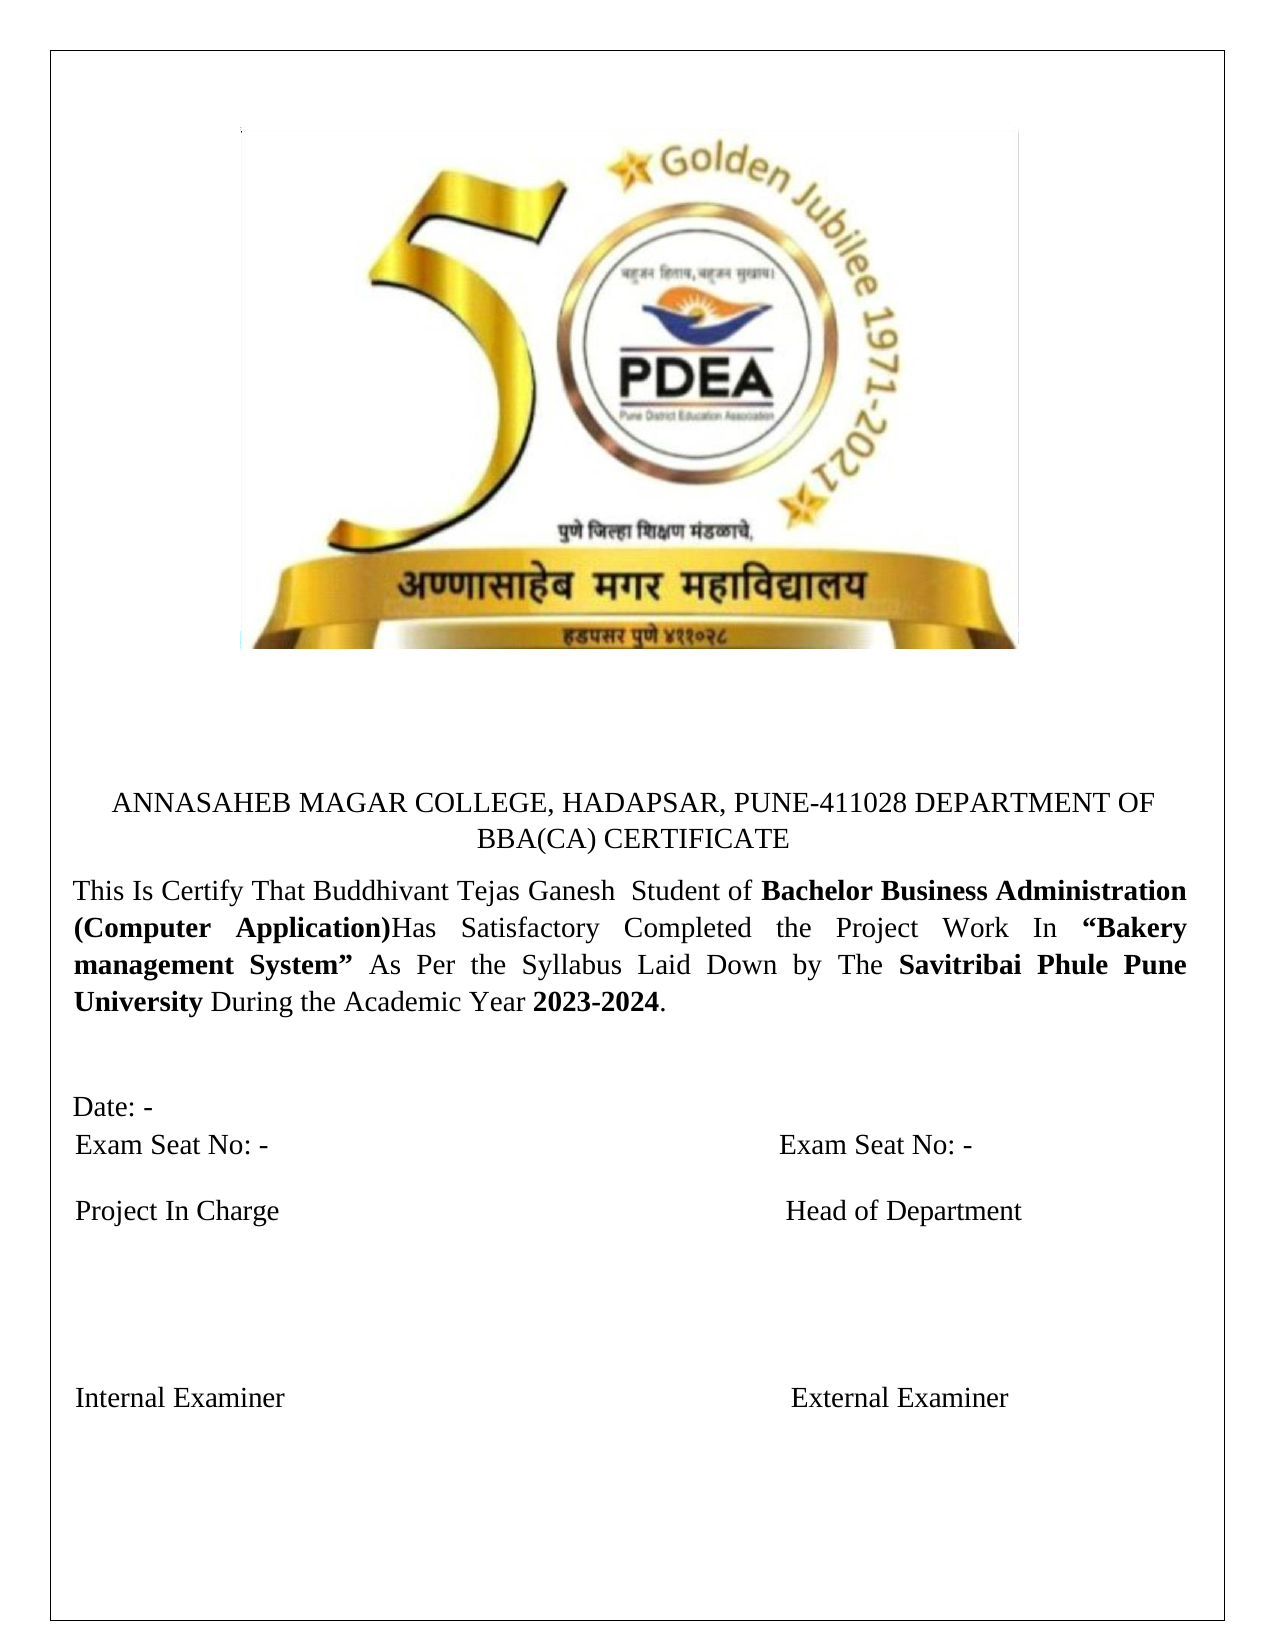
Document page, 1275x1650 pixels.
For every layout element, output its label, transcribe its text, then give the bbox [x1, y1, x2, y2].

text This Is Certify That Buddhivant Tejas Ganesh Student of Bachelor Business Administration (Computer Application)Has Satisfactory Completed the Project Work In “Bakery management System” As Per the Syllabus Laid Down by The Savitribai Phule Pune University During the Academic Year 2023-2024. [72, 873, 1187, 1017]
table_cell External Examiner [532, 1305, 1027, 1416]
picture [240, 127, 1019, 649]
text Date: - [72, 1089, 1214, 1123]
table_cell Project In Charge [70, 1178, 532, 1305]
text ANNASAHEB MAGAR COLLEGE, HADAPSAR, PUNE-411028 DEPARTMENT OF BBA(CA) CERTIFICATE [111, 785, 1214, 855]
table_cell Internal Examiner [70, 1305, 532, 1416]
table_header Exam Seat No: - [532, 1128, 1027, 1178]
table_header Exam Seat No: - [70, 1128, 532, 1178]
table_cell Head of Department [532, 1178, 1027, 1305]
